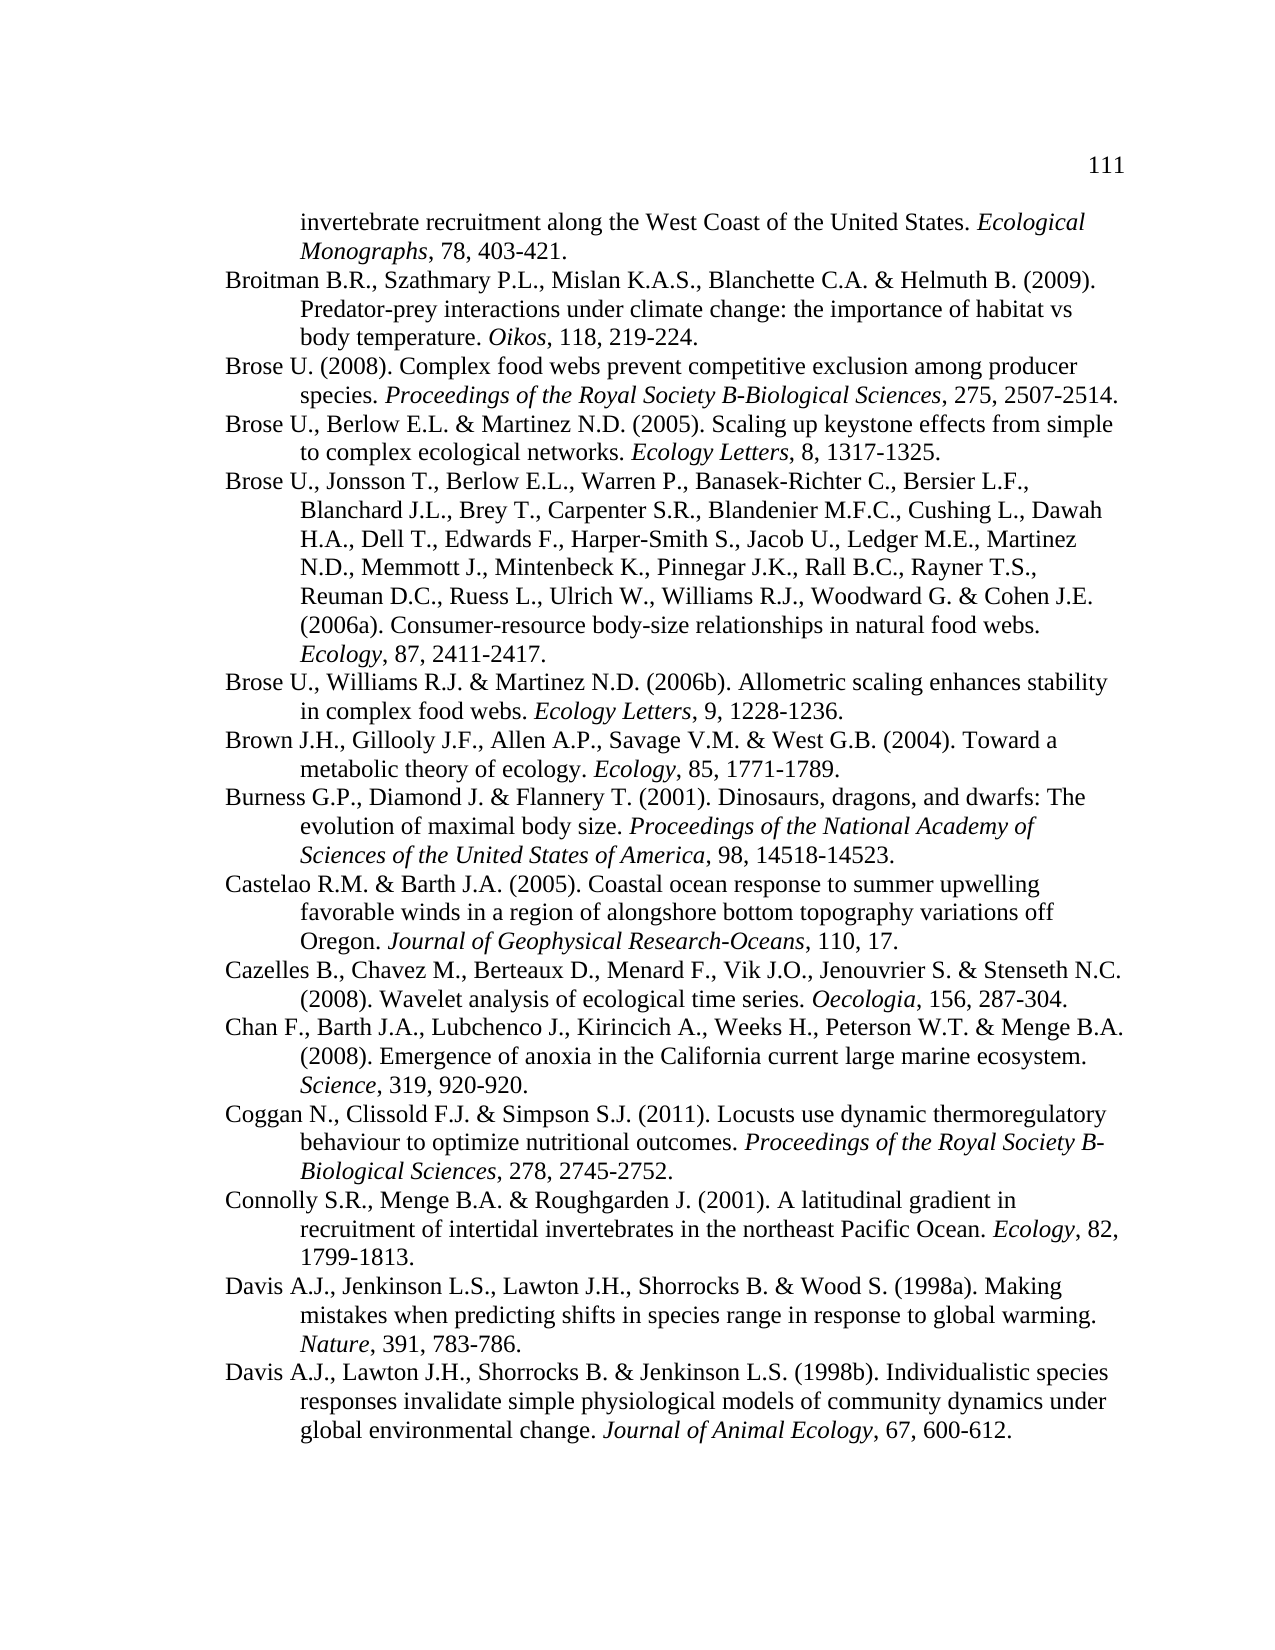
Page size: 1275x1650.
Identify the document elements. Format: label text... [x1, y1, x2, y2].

text Brose U., Berlow E.L. & Martinez N.D. (2005). Scaling up keystone effects from simple to complex ecological networks. Ecology Letters, 8, 1317-1325. [225, 409, 1125, 466]
text Davis A.J., Jenkinson L.S., Lawton J.H., Shorrocks B. & Wood S. (1998a). Making mistakes when predicting shifts in species range in response to global warming. Nature, 391, 783-786. [225, 1271, 1125, 1357]
text Brose U., Jonsson T., Berlow E.L., Warren P., Banasek-Richter C., Bersier L.F., Blanchard J.L., Brey T., Carpenter S.R., Blandenier M.F.C., Cushing L., Dawah H.A., Dell T., Edwards F., Harper-Smith S., Jacob U., Ledger M.E., Martinez N.D., Memmott J., Mintenbeck K., Pinnegar J.K., Rall B.C., Rayner T.S., Reuman D.C., Ruess L., Ulrich W., Williams R.J., Woodward G. & Cohen J.E. (2006a). Consumer-resource body-size relationships in natural food webs. Ecology, 87, 2411-2417. [225, 466, 1125, 667]
text Broitman B.R., Szathmary P.L., Mislan K.A.S., Blanchette C.A. & Helmuth B. (2009). Predator-prey interactions under climate change: the importance of habitat vs body temperature. Oikos, 118, 219-224. [225, 265, 1125, 351]
text Brose U. (2008). Complex food webs prevent competitive exclusion among producer species. Proceedings of the Royal Society B-Biological Sciences, 275, 2507-2514. [225, 351, 1125, 409]
text Castelao R.M. & Barth J.A. (2005). Coastal ocean response to summer upwelling favorable winds in a region of alongshore bottom topography variations off Oregon. Journal of Geophysical Research-Oceans, 110, 17. [225, 869, 1125, 955]
text Cazelles B., Chavez M., Berteaux D., Menard F., Vik J.O., Jenouvrier S. & Stenseth N.C. (2008). Wavelet analysis of ecological time series. Oecologia, 156, 287-304. [225, 955, 1125, 1012]
text Davis A.J., Lawton J.H., Shorrocks B. & Jenkinson L.S. (1998b). Individualistic species responses invalidate simple physiological models of community dynamics under global environmental change. Journal of Animal Ecology, 67, 600-612. [225, 1357, 1125, 1444]
text Burness G.P., Diamond J. & Flannery T. (2001). Dinosaurs, dragons, and dwarfs: The evolution of maximal body size. Proceedings of the National Academy of Sciences of the United States of America, 98, 14518-14523. [225, 782, 1125, 869]
text Brose U., Williams R.J. & Martinez N.D. (2006b). Allometric scaling enhances stability in complex food webs. Ecology Letters, 9, 1228-1236. [225, 667, 1125, 725]
text Brown J.H., Gillooly J.F., Allen A.P., Savage V.M. & West G.B. (2004). Toward a metabolic theory of ecology. Ecology, 85, 1771-1789. [225, 725, 1125, 782]
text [225, 207, 1125, 265]
text Coggan N., Clissold F.J. & Simpson S.J. (2011). Locusts use dynamic thermoregulatory behaviour to optimize nutritional outcomes. Proceedings of the Royal Society B-Biological Sciences, 278, 2745-2752. [225, 1099, 1125, 1185]
text Chan F., Barth J.A., Lubchenco J., Kirincich A., Weeks H., Peterson W.T. & Menge B.A. (2008). Emergence of anoxia in the California current large marine ecosystem. Science, 319, 920-920. [225, 1012, 1125, 1099]
text Connolly S.R., Menge B.A. & Roughgarden J. (2001). A latitudinal gradient in recruitment of intertidal invertebrates in the northeast Pacific Ocean. Ecology, 82, 1799-1813. [225, 1185, 1125, 1271]
